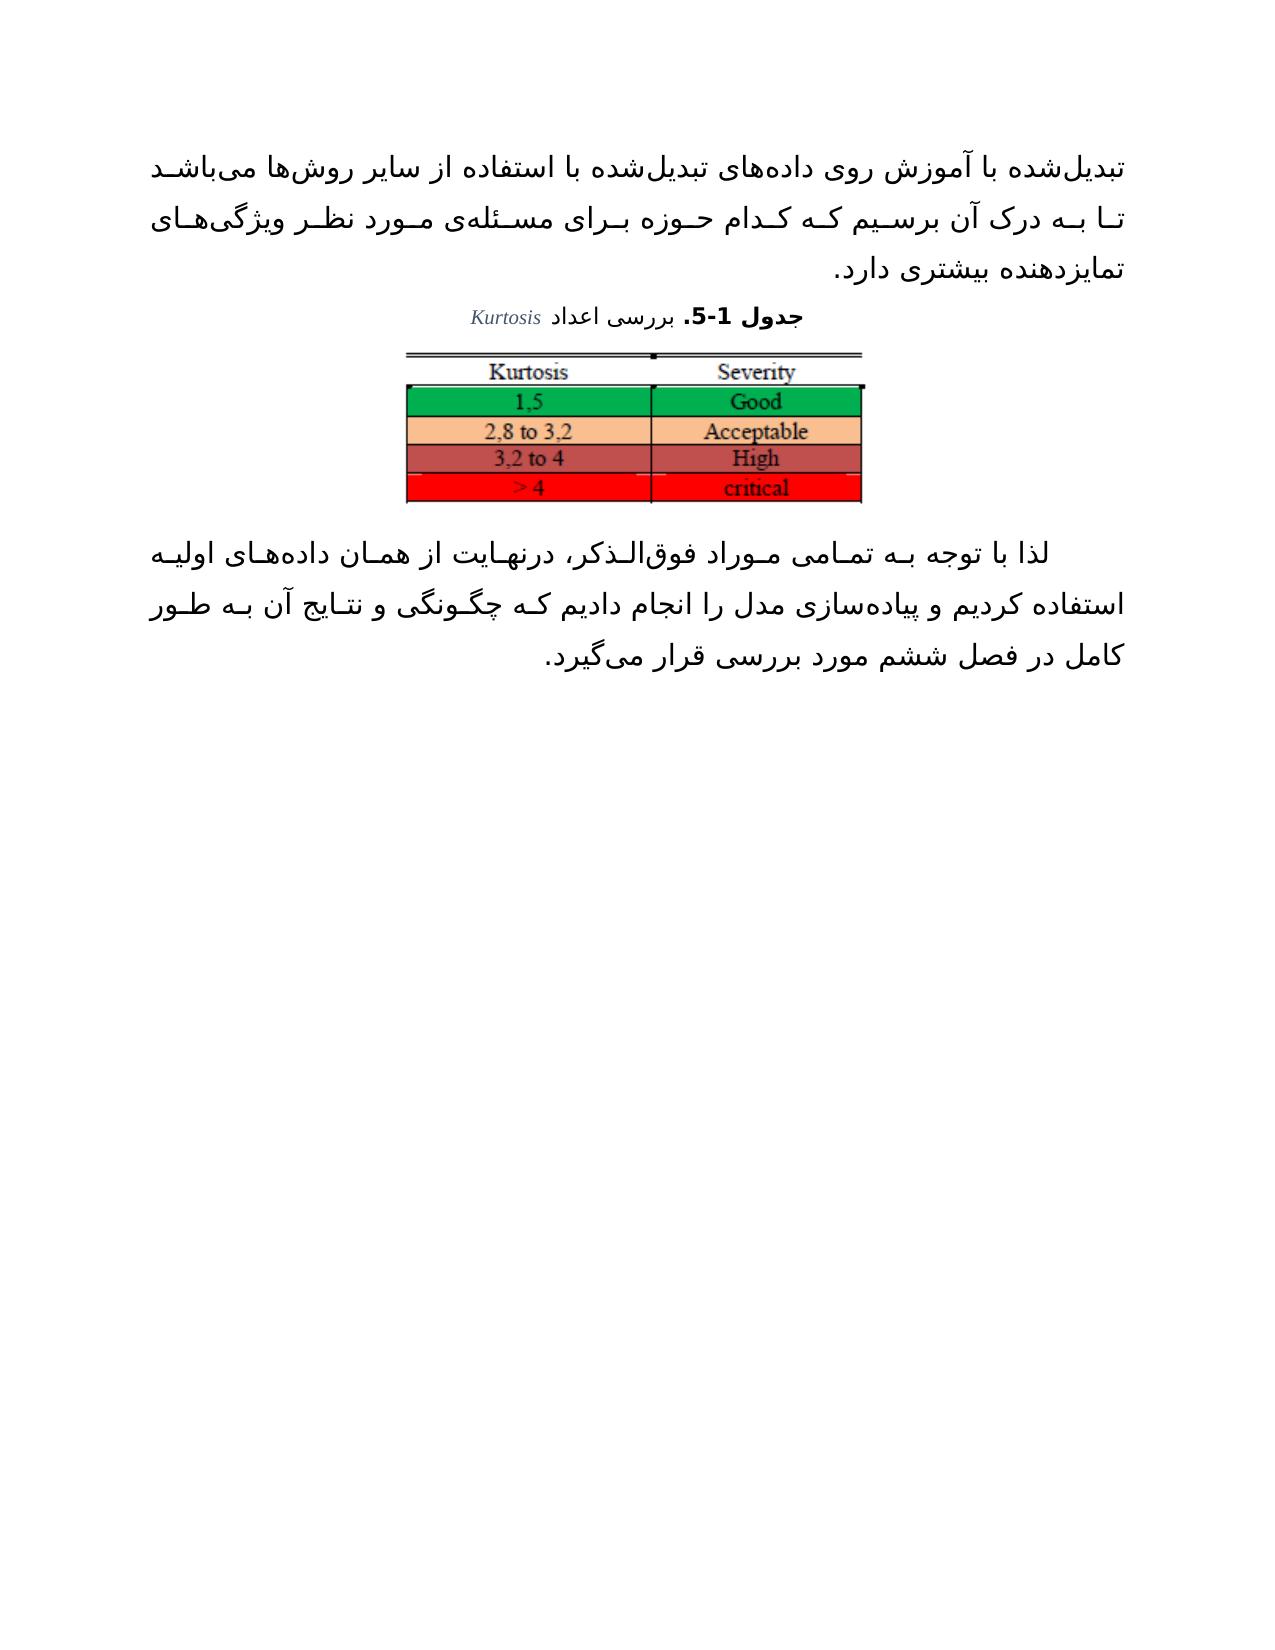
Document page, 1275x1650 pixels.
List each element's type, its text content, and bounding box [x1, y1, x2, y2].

text جدول 1-5. بررسی اعداد Kurtosis [150, 303, 1125, 329]
picture [397, 350, 878, 510]
text لذا با توجه به تمامی موراد فوق‌الذکر، درنهایت از همان داده‌های اولیه استفاده کردیم و پیاده‌سازی مدل را انجام دادیم که چگونگی و نتایج آن به طور کامل در فصل ششم مورد بررسی قرار می‌گیرد. [150, 536, 1125, 672]
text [150, 150, 1125, 286]
